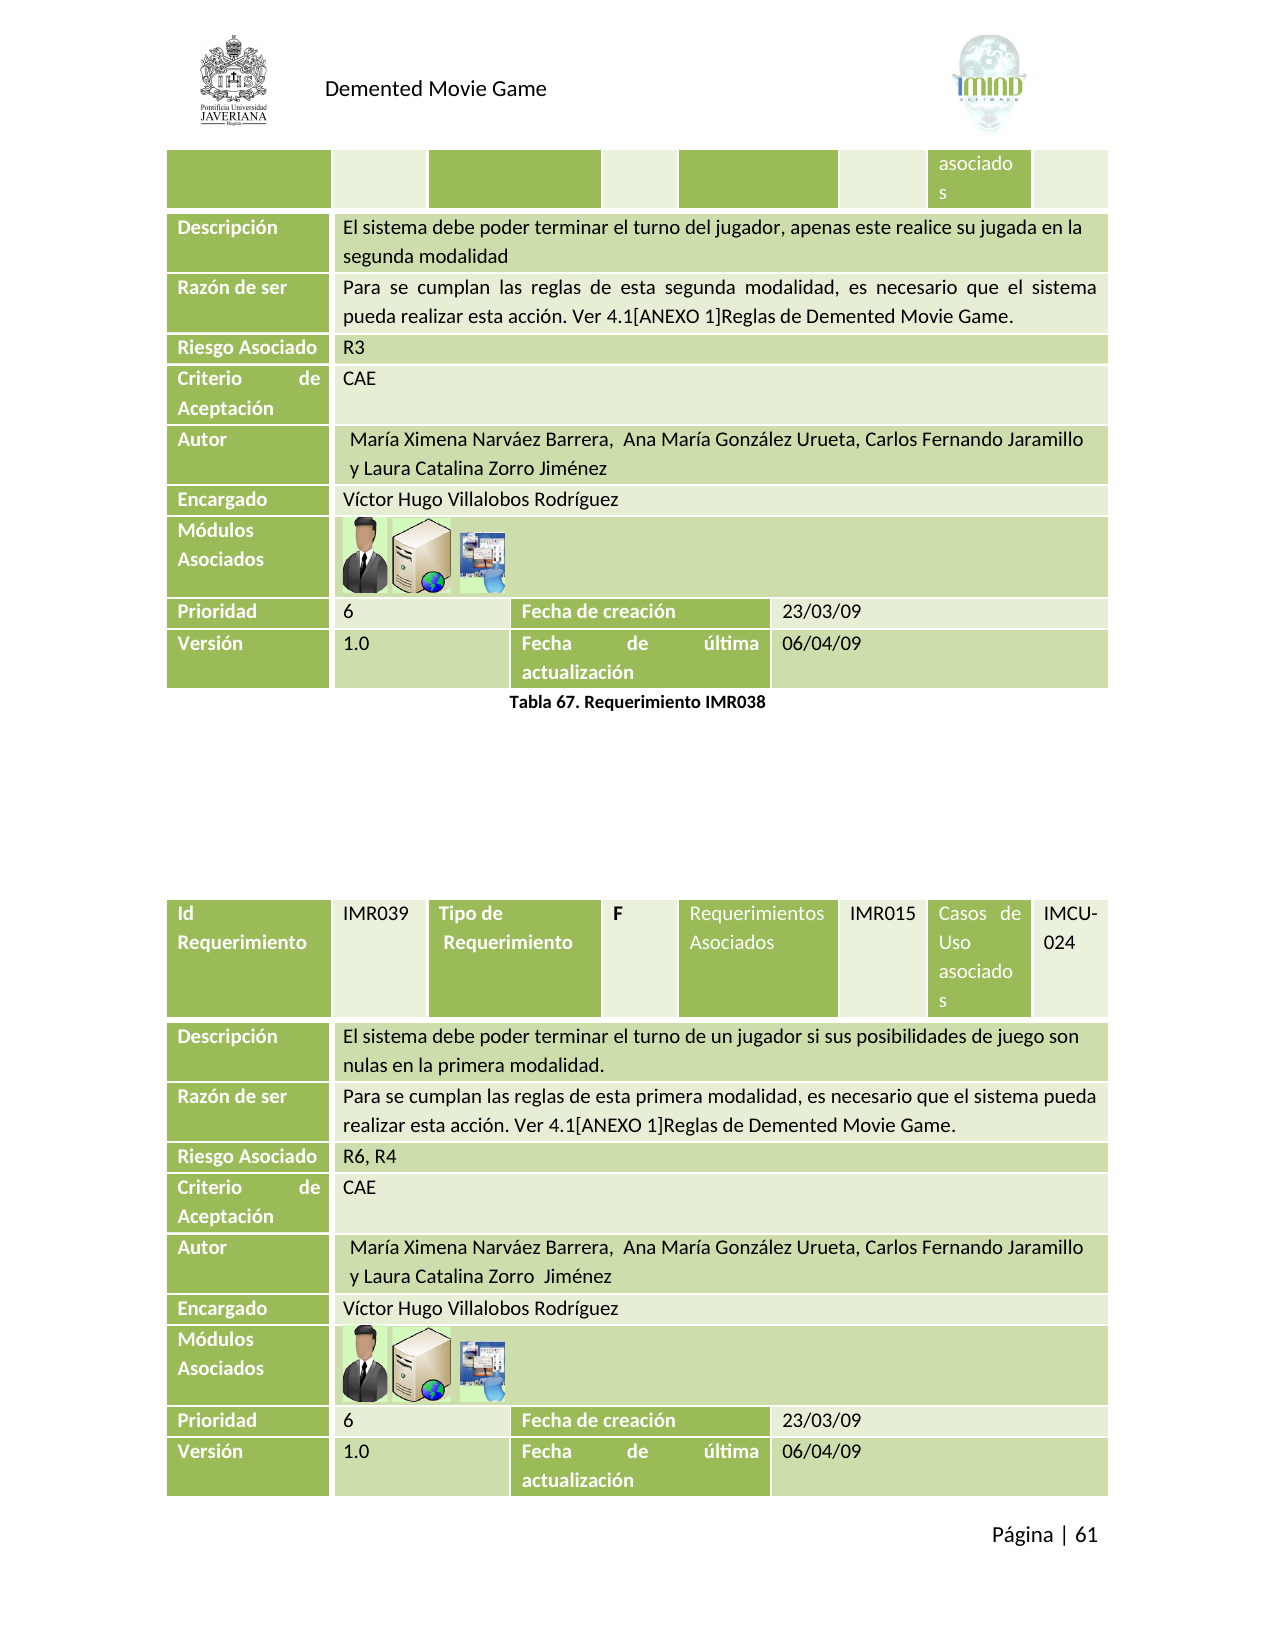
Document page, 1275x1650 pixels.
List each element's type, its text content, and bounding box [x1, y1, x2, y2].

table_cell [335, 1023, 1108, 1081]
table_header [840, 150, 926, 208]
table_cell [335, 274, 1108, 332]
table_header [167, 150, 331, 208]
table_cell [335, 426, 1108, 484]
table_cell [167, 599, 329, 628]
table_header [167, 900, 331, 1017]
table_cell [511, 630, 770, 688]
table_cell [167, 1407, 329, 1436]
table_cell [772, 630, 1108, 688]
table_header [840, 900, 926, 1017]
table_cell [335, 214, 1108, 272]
picture [460, 1341, 505, 1402]
picture [342, 1325, 388, 1402]
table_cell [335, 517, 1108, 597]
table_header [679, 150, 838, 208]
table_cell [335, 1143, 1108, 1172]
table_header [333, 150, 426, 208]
text Tabla 67. Requerimiento IMR038 [177, 690, 1098, 713]
picture [460, 532, 505, 593]
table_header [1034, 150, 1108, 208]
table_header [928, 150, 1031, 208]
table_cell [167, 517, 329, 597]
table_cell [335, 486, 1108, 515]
picture [342, 517, 388, 593]
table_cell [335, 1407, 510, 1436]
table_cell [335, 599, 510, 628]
picture [200, 35, 267, 126]
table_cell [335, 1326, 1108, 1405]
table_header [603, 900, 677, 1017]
picture [392, 518, 451, 593]
picture [951, 35, 1033, 138]
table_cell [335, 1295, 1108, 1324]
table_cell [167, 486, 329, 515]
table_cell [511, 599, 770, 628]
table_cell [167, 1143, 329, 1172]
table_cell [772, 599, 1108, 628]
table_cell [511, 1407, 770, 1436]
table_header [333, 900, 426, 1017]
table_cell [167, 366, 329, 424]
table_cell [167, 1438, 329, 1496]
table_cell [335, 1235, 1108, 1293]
picture [392, 1327, 451, 1402]
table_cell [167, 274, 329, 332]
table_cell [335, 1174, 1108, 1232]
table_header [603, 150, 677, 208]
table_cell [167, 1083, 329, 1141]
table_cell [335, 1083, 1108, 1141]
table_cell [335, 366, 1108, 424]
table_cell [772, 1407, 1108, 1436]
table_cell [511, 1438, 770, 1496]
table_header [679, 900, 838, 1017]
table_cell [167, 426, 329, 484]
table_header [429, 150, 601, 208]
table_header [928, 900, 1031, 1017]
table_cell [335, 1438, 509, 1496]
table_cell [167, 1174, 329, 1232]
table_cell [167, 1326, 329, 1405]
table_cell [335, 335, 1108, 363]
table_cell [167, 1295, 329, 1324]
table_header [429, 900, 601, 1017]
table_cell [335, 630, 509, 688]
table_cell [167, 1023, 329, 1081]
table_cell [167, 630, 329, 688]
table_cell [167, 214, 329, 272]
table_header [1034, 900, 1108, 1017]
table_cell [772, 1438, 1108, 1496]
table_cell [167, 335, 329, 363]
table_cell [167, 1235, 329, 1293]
